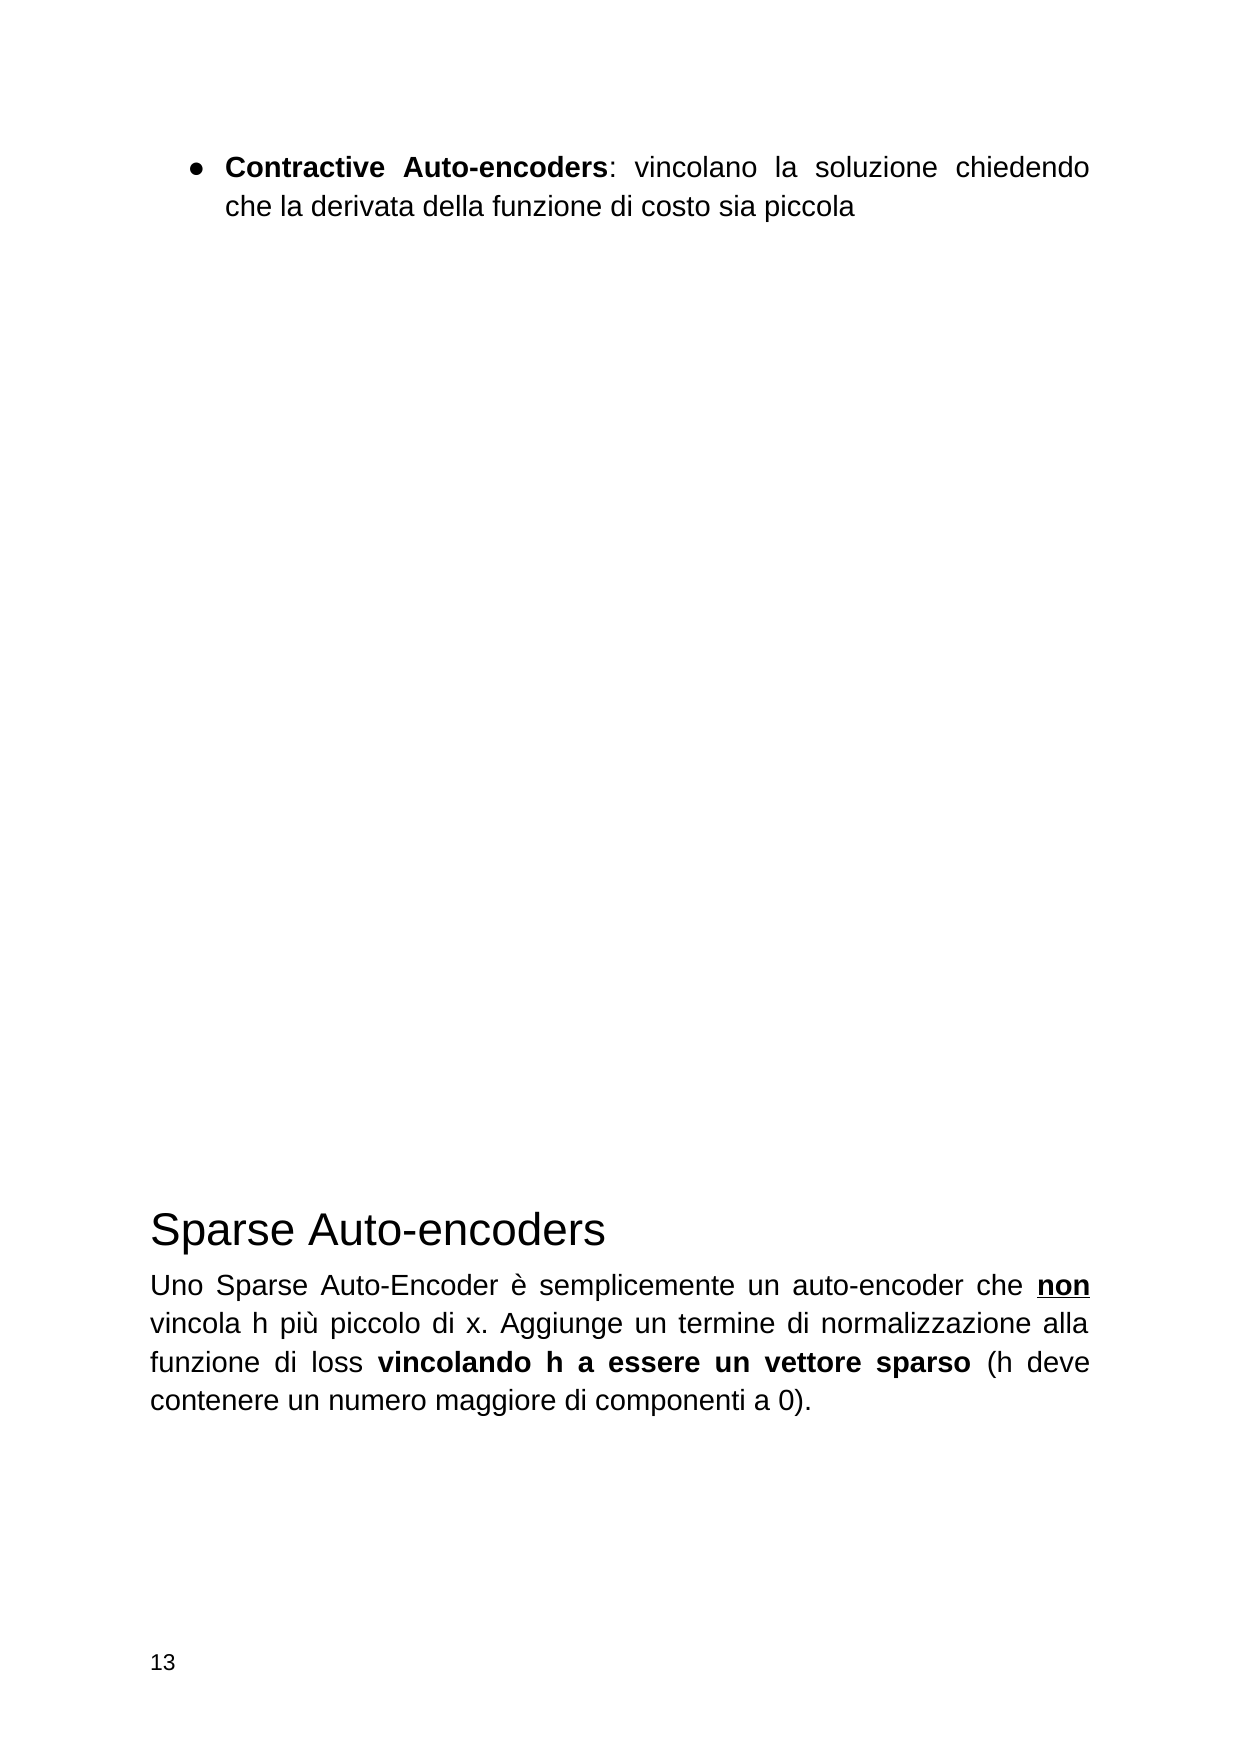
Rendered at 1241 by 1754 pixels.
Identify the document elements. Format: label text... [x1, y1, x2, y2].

list Contractive Auto-encoders: vincolano la soluzione chiedendo che la derivata della funzione di costo sia piccola [187, 150, 1090, 222]
text Uno Sparse Auto-Encoder è semplicemente un auto-encoder che non vincola h più piccolo di x. Aggiunge un termine di normalizzazione alla funzione di loss vincolando h a essere un vettore sparso (h deve contenere un numero maggiore di componenti a 0). [150, 1267, 1090, 1417]
subtitle Sparse Auto-encoders [150, 1202, 1090, 1255]
